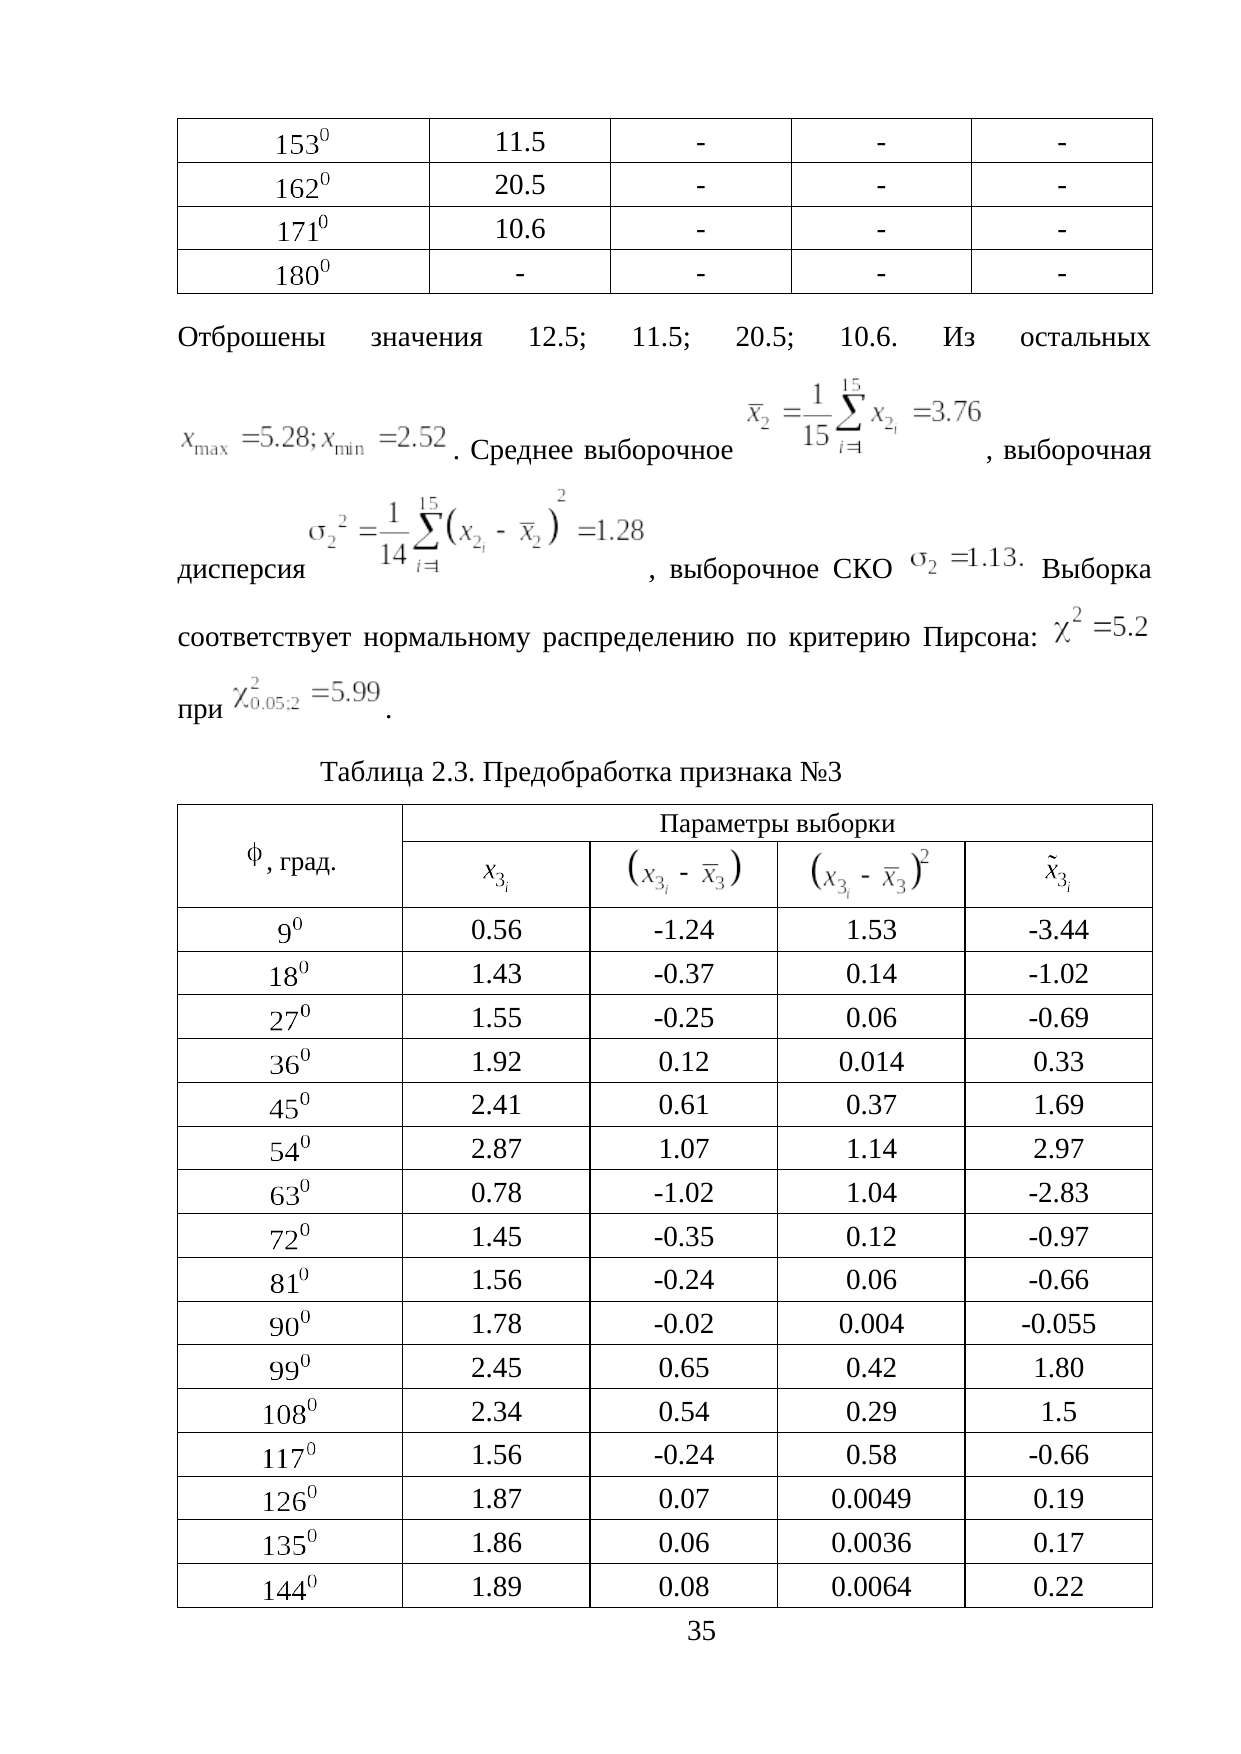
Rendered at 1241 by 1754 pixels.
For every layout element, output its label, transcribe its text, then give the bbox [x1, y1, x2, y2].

table_cell [178, 1345, 402, 1388]
text Отброшены значения 12.5; 11.5; 20.5; 10.6. Из остальных . Среднее выборочное , выборочная дисперсия, выборочное СКО Выборка соответствует нормальному распределению по критерию Пирсона: при . [177, 319, 1152, 725]
table_cell -0.66 [966, 1433, 1152, 1476]
table_cell 0.37 [778, 1083, 964, 1126]
table_cell 0.61 [591, 1083, 777, 1126]
table_cell [178, 1302, 402, 1344]
table_cell [178, 1389, 402, 1432]
table_cell 0.29 [778, 1389, 964, 1432]
table_cell [178, 1564, 402, 1607]
table_header , град. [178, 805, 402, 907]
table_cell 1.45 [403, 1214, 589, 1257]
table_cell -3.44 [966, 908, 1152, 951]
table_cell 2.87 [403, 1127, 589, 1169]
table_cell -0.24 [591, 1433, 777, 1476]
table_cell 0.56 [403, 908, 589, 951]
table_cell 0.17 [966, 1520, 1152, 1563]
table_cell 1.78 [403, 1302, 589, 1344]
table_cell 0.0049 [778, 1477, 964, 1519]
table_cell -0.02 [591, 1302, 777, 1344]
table_cell - [430, 250, 610, 293]
table_cell 0.54 [591, 1389, 777, 1432]
table_cell [178, 1039, 402, 1082]
table_cell 0.78 [403, 1170, 589, 1213]
table_cell [178, 1477, 402, 1519]
table_cell 0.06 [591, 1520, 777, 1563]
table_cell 1.04 [778, 1170, 964, 1213]
table_cell 0.0036 [778, 1520, 964, 1563]
table_cell 0.42 [778, 1345, 964, 1388]
table_cell - [792, 250, 971, 293]
table_cell 1.56 [403, 1433, 589, 1476]
table_cell [403, 842, 589, 907]
table_cell [178, 1433, 402, 1476]
table_cell [178, 908, 402, 951]
table_cell - [972, 250, 1152, 293]
table_cell - [972, 207, 1152, 249]
table_cell 0.33 [966, 1039, 1152, 1082]
table_cell 0.014 [778, 1039, 964, 1082]
table_cell 0.0064 [778, 1564, 964, 1607]
table_cell 0.19 [966, 1477, 1152, 1519]
table_cell 1.55 [403, 995, 589, 1038]
table_cell 2.45 [403, 1345, 589, 1388]
table_cell 1.80 [966, 1345, 1152, 1388]
table_cell - [792, 207, 971, 249]
table_cell 0.06 [778, 995, 964, 1038]
table_cell 1.86 [403, 1520, 589, 1563]
table_cell [778, 842, 964, 907]
table_cell -2.83 [966, 1170, 1152, 1213]
table_cell 1.07 [591, 1127, 777, 1169]
table_cell 0.07 [591, 1477, 777, 1519]
table_cell - [972, 119, 1152, 162]
table_cell 1.87 [403, 1477, 589, 1519]
table_cell -0.97 [966, 1214, 1152, 1257]
table_cell 1.14 [778, 1127, 964, 1169]
table_cell - [611, 119, 791, 162]
table_cell [178, 952, 402, 994]
table_cell 1.89 [403, 1564, 589, 1607]
table_cell [178, 1127, 402, 1169]
table_cell 20.5 [430, 163, 610, 206]
table_cell - [972, 163, 1152, 206]
table_cell [178, 995, 402, 1038]
table_cell 1.92 [403, 1039, 589, 1082]
table_cell 0.58 [778, 1433, 964, 1476]
table_cell -0.25 [591, 995, 777, 1038]
table_cell 0.004 [778, 1302, 964, 1344]
table_cell [178, 119, 429, 162]
table_cell 1.69 [966, 1083, 1152, 1126]
table_cell 0.06 [778, 1258, 964, 1301]
table_cell 0.65 [591, 1345, 777, 1388]
table_cell [178, 1520, 402, 1563]
table_cell 2.41 [403, 1083, 589, 1126]
table_cell [178, 1170, 402, 1213]
table_cell 1.56 [403, 1258, 589, 1301]
text 2.3. Предобработка признака №3 [320, 754, 1152, 787]
table_cell -1.02 [966, 952, 1152, 994]
table_cell - [792, 163, 971, 206]
table_cell [178, 1083, 402, 1126]
table_cell 2.34 [403, 1389, 589, 1432]
table_cell 1.5 [966, 1389, 1152, 1432]
table_cell 1.43 [403, 952, 589, 994]
table_cell 1.53 [778, 908, 964, 951]
table_cell [591, 842, 777, 907]
table_cell - [611, 250, 791, 293]
table_cell 0.14 [778, 952, 964, 994]
table_cell -1.24 [591, 908, 777, 951]
table_cell - [611, 163, 791, 206]
table_cell 0.22 [966, 1564, 1152, 1607]
table_cell - [611, 207, 791, 249]
table_cell -0.35 [591, 1214, 777, 1257]
table_cell [966, 842, 1152, 907]
table_cell [178, 1258, 402, 1301]
table_cell 11.5 [430, 119, 610, 162]
table_cell -0.37 [591, 952, 777, 994]
table_cell 0.08 [591, 1564, 777, 1607]
table_cell 2.97 [966, 1127, 1152, 1169]
table_cell [178, 1214, 402, 1257]
table_cell -0.24 [591, 1258, 777, 1301]
table_cell -0.66 [966, 1258, 1152, 1301]
table_cell 0.12 [778, 1214, 964, 1257]
table_cell -0.69 [966, 995, 1152, 1038]
table_cell - [792, 119, 971, 162]
table_cell [178, 207, 429, 249]
table_cell -1.02 [591, 1170, 777, 1213]
table_header Параметры выборки [403, 805, 1152, 841]
table_cell 0.12 [591, 1039, 777, 1082]
table_cell [178, 163, 429, 206]
table_cell -0.055 [966, 1302, 1152, 1344]
table_cell 10.6 [430, 207, 610, 249]
table_cell [178, 250, 429, 293]
